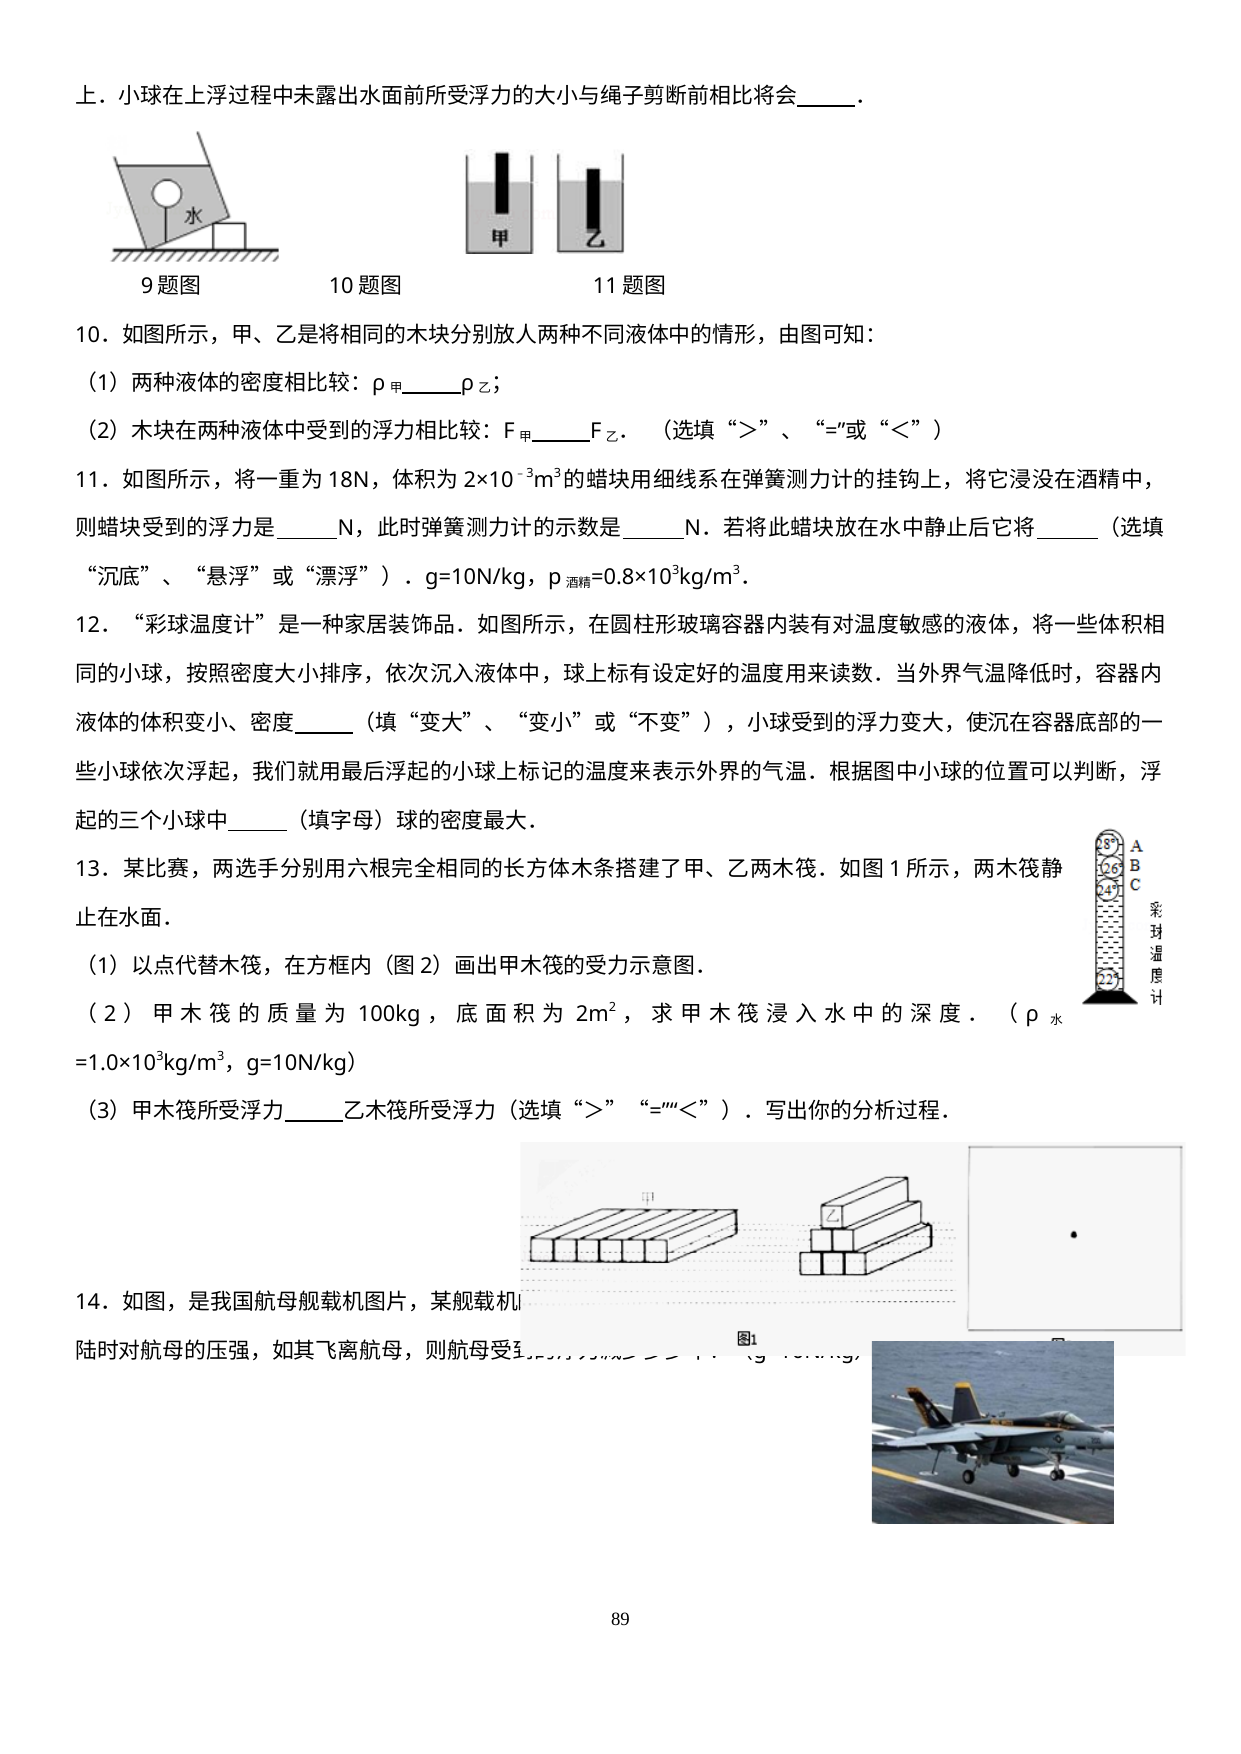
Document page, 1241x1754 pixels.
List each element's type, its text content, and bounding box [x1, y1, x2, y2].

text 9题图 10题图 11题图 [75, 268, 1165, 301]
text （1）两种液体的密度相比较：ρ甲 ρ乙； [75, 365, 1165, 397]
text 9．如图所示，一个小球静止在水中，它所受浮力的方向是 ；如果剪断绳子后，小球上浮，最终漂浮在水面上．小球在上浮过程中未露出水面前所受浮力的大小与绳子剪断前相比将会 ． [75, 77, 1165, 110]
text 13．某比赛，两选手分别用六根完全相同的长方体木条搭建了甲、乙两木筏．如图1所示，两木筏静止在水面． [75, 851, 1080, 932]
text （1）以点代替木筏，在方框内（图2）画出甲木筏的受力示意图． [75, 948, 1080, 980]
picture [463, 149, 625, 254]
picture [1080, 826, 1162, 1002]
text 11．如图所示，将一重为18N，体积为2×10﹣3m3的蜡块用细线系在弹簧测力计的挂钩上，将它浸没在酒精中，则蜡块受到的浮力是 N，此时弹簧测力计的示数是 N．若将此蜡块放在水中静止后它将 （选填“沉底”、“悬浮”或“漂浮”）．g=10N/kg，p酒精=0.8×103kg/m3． [75, 461, 1165, 591]
text 14．如图，是我国航母舰载机图片，某舰载机的质量为15吨，其着陆时单轮与地面的面积为0.5平方米，求其着陆时对航母的压强，如其飞离航母，则航母受到的浮力减少多少牛？（g=10N/kg） [75, 1283, 871, 1365]
text 10．如图所示，甲、乙是将相同的木块分别放人两种不同液体中的情形，由图可知： [75, 316, 1165, 349]
text （3）甲木筏所受浮力 乙木筏所受浮力（选填“＞”“=”“＜”）．写出你的分析过程． [75, 1093, 1165, 1126]
text （2）甲木筏的质量为100kg，底面积为2m2，求甲木筏浸入水中的深度．（ρ水=1.0×103kg/m3，g=10N/kg） [75, 996, 1165, 1077]
picture [104, 130, 283, 266]
text 12．“彩球温度计”是一种家居装饰品．如图所示，在圆柱形玻璃容器内装有对温度敏感的液体，将一些体积相同的小球，按照密度大小排序，依次沉入液体中，球上标有设定好的温度用来读数．当外界气温降低时，容器内液体的体积变小、密度 （填“变大”、“变小”或“不变”），小球受到的浮力变大，使沉在容器底部的一些小球依次浮起，我们就用最后浮起的小球上标记的温度来表示外界的气温．根据图中小球的位置可以判断，浮起的三个小球中 （填字母）球的密度最大． [75, 607, 1165, 835]
text （2）木块在两种液体中受到的浮力相比较：F甲 F乙． （选填“＞”、“=”或“＜”） [75, 413, 1165, 446]
picture [871, 1341, 1114, 1524]
